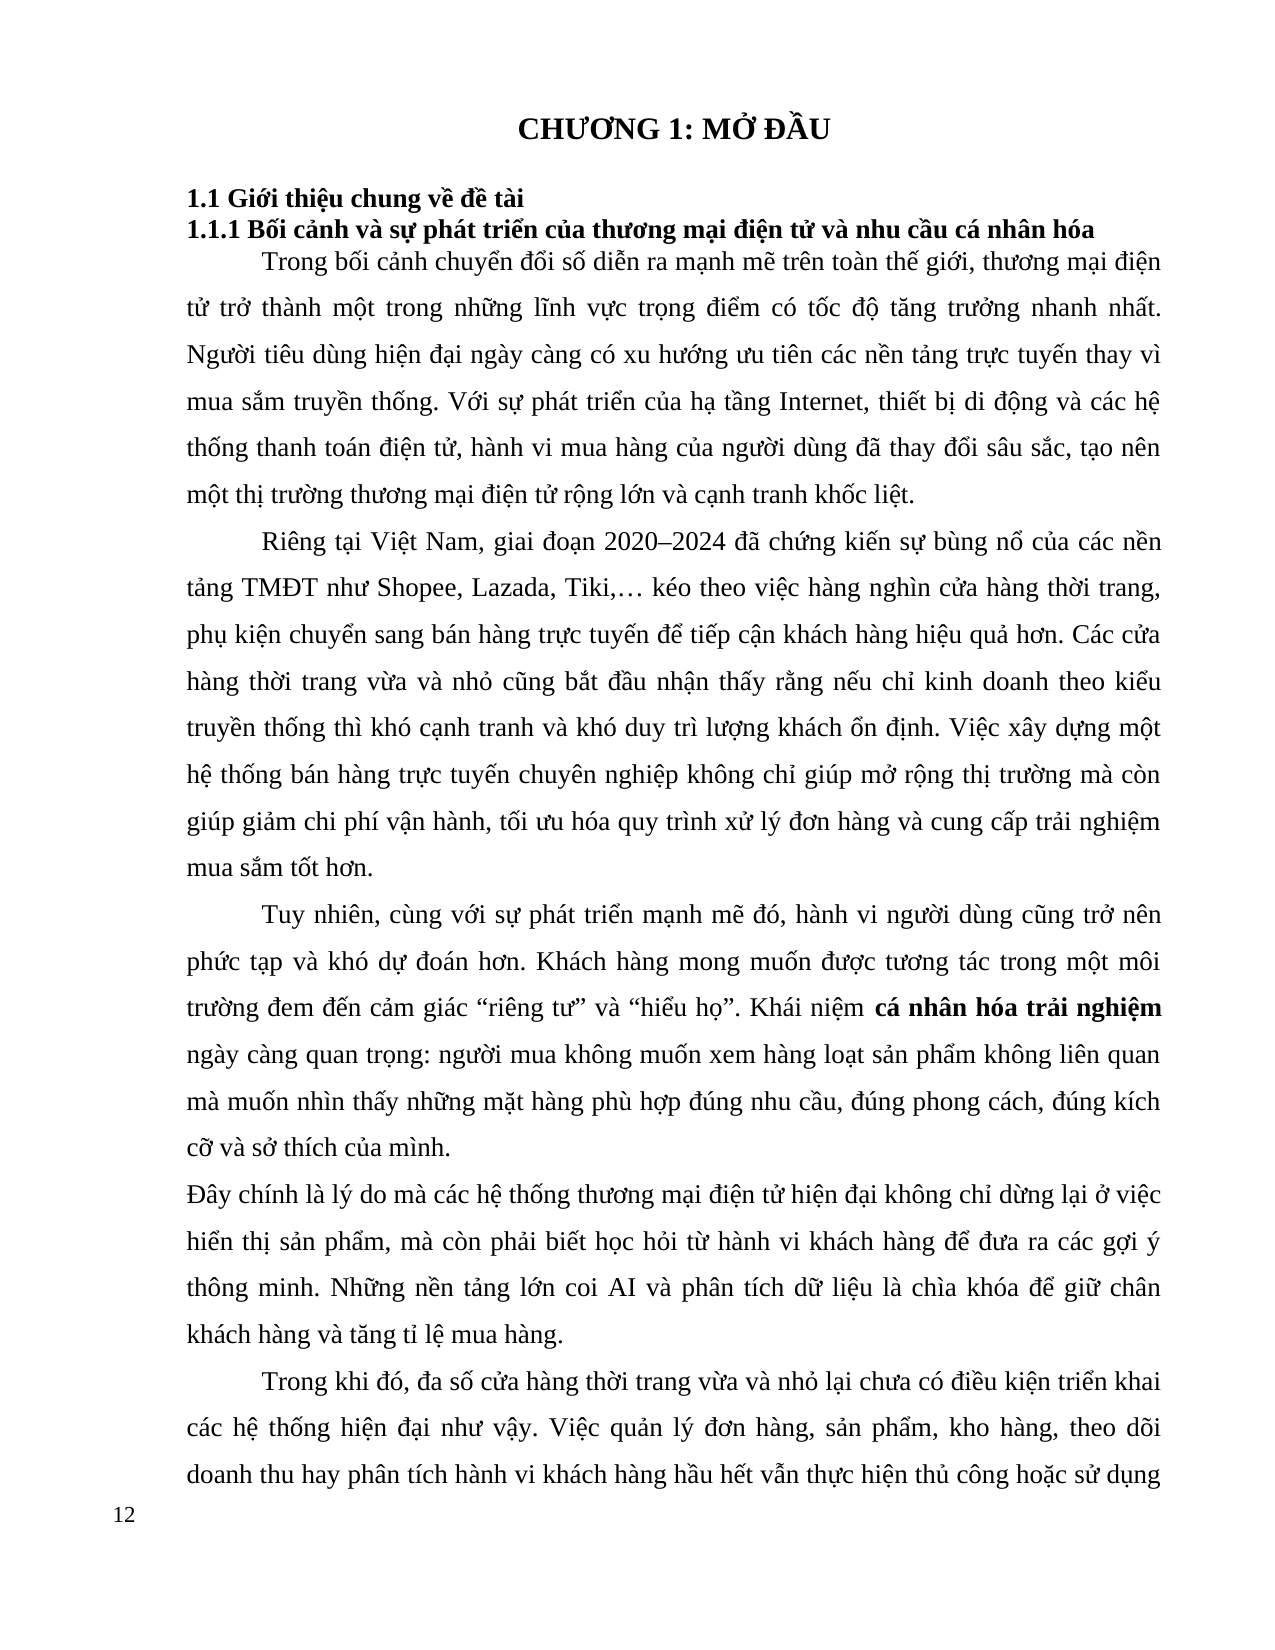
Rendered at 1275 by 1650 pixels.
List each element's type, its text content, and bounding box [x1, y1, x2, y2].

text CHƯƠNG 1: MỞ ĐẦU [186, 110, 1162, 146]
text Đây chính là lý do mà các hệ thống thương mại điện tử hiện đại không chỉ dừng lại ở việc hiển thị sản phẩm, mà còn phải biết học hỏi từ hành vi khách hàng để đưa ra các gợi ý thông minh. Những nền tảng lớn coi AI và phân tích dữ liệu là chìa khóa để giữ chân khách hàng và tăng tỉ lệ mua hàng. [186, 1178, 1162, 1349]
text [186, 1364, 1162, 1489]
text Tuy nhiên, cùng với sự phát triển mạnh mẽ đó, hành vi người dùng cũng trở nên phức tạp và khó dự đoán hơn. Khách hàng mong muốn được tương tác trong một môi trường đem đến cảm giác “riêng tư” và “hiểu họ”. Khái niệm cá nhân hóa trải nghiệm ngày càng quan trọng: người mua không muốn xem hàng loạt sản phẩm không liên quan mà muốn nhìn thấy những mặt hàng phù hợp đúng nhu cầu, đúng phong cách, đúng kích cỡ và sở thích của mình. [186, 898, 1162, 1162]
text Trong bối cảnh chuyển đổi số diễn ra mạnh mẽ trên toàn thế giới, thương mại điện tử trở thành một trong những lĩnh vực trọng điểm có tốc độ tăng trưởng nhanh nhất. Người tiêu dùng hiện đại ngày càng có xu hướng ưu tiên các nền tảng trực tuyến thay vì mua sắm truyền thống. Với sự phát triển của hạ tầng Internet, thiết bị di động và các hệ thống thanh toán điện tử, hành vi mua hàng của người dùng đã thay đổi sâu sắc, tạo nên một thị trường thương mại điện tử rộng lớn và cạnh tranh khốc liệt. [186, 244, 1162, 509]
text Riêng tại Việt Nam, giai đoạn 2020–2024 đã chứng kiến sự bùng nổ của các nền tảng TMĐT như Shopee, Lazada, Tiki,… kéo theo việc hàng nghìn cửa hàng thời trang, phụ kiện chuyển sang bán hàng trực tuyến để tiếp cận khách hàng hiệu quả hơn. Các cửa hàng thời trang vừa và nhỏ cũng bắt đầu nhận thấy rằng nếu chỉ kinh doanh theo kiểu truyền thống thì khó cạnh tranh và khó duy trì lượng khách ổn định. Việc xây dựng một hệ thống bán hàng trực tuyến chuyên nghiệp không chỉ giúp mở rộng thị trường mà còn giúp giảm chi phí vận hành, tối ưu hóa quy trình xử lý đơn hàng và cung cấp trải nghiệm mua sắm tốt hơn. [186, 524, 1162, 882]
text 1.1 Giới thiệu chung về đề tài [186, 182, 1162, 213]
text 1.1.1 Bối cảnh và sự phát triển của thương mại điện tử và nhu cầu cá nhân hóa [186, 213, 1162, 244]
